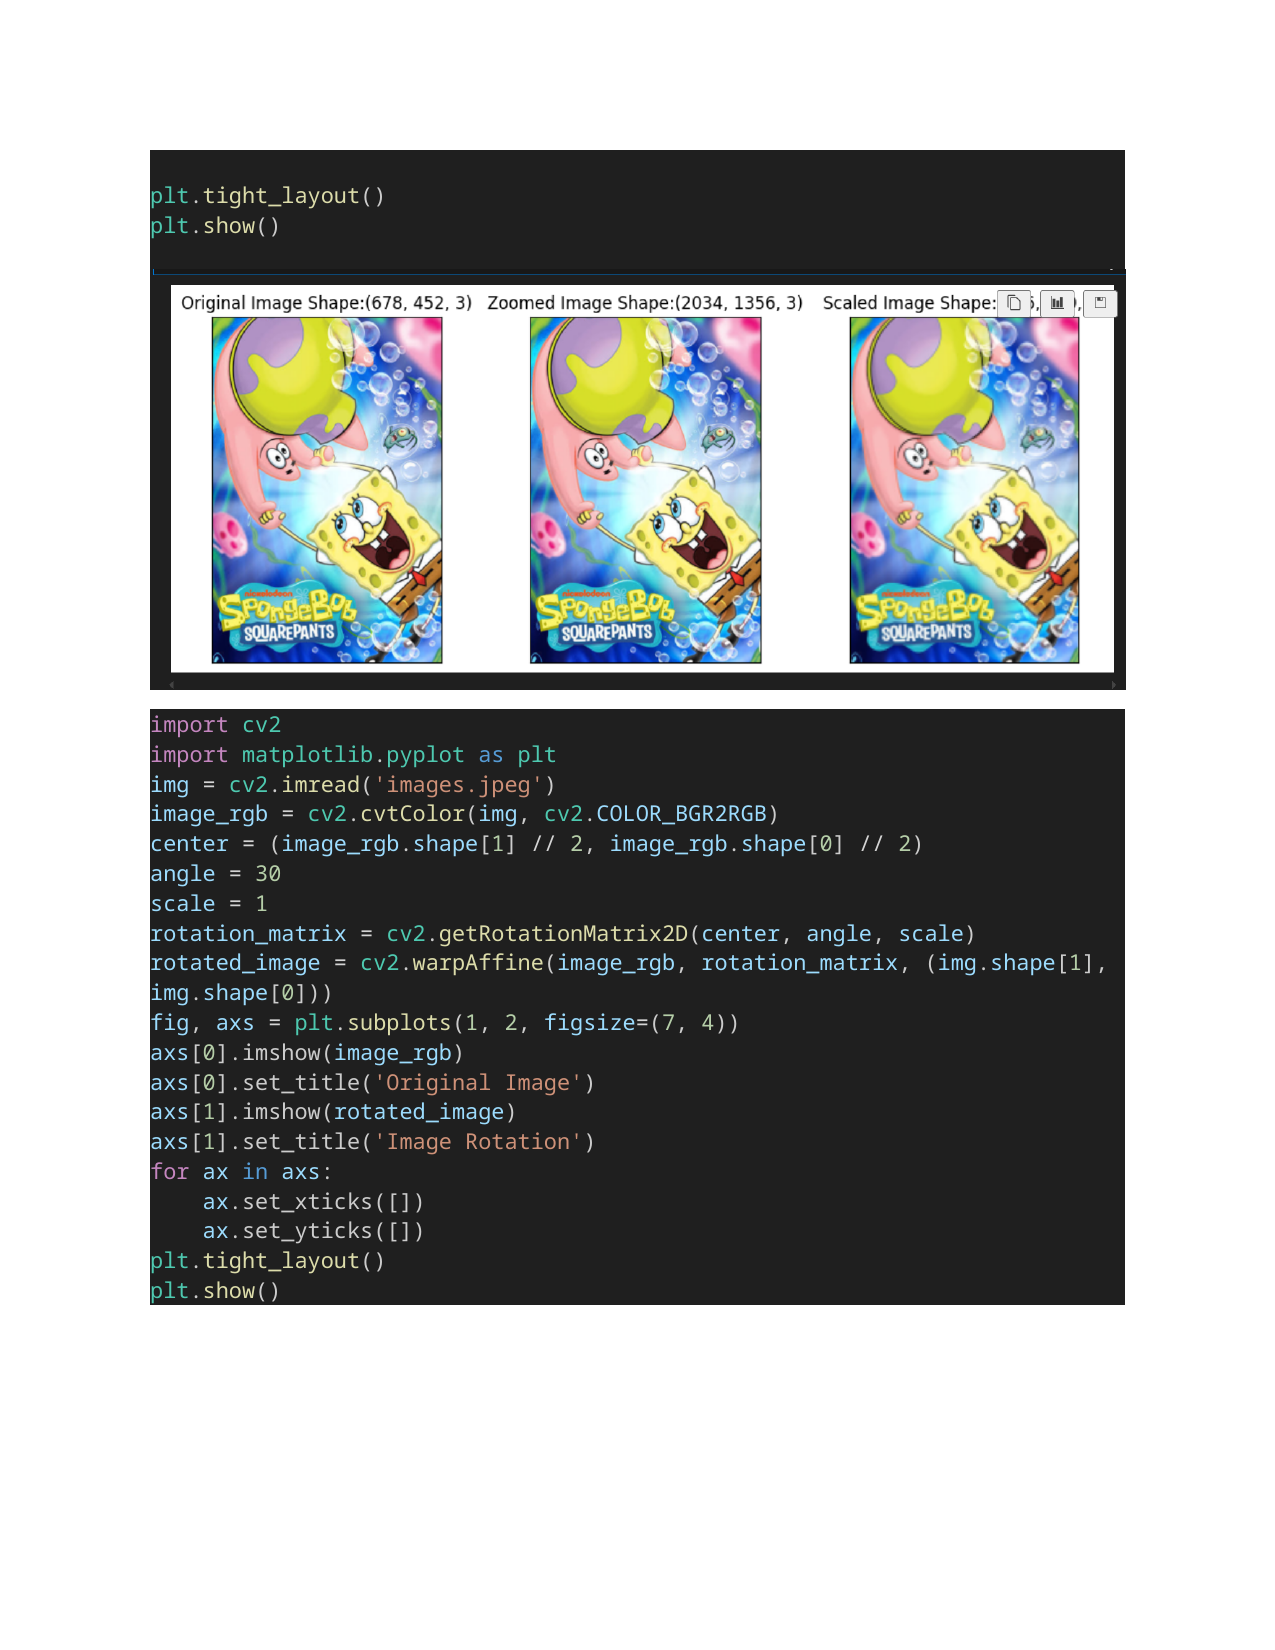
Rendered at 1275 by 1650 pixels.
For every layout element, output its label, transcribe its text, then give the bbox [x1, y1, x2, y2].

text rotation_matrix = cv2.getRotationMatrix2D(center, angle, scale) [150, 917, 1125, 947]
text ax.set_yticks([]) [150, 1215, 1125, 1245]
text fig, axs = plt.subplots(1, 2, figsize=(7, 4)) [150, 1007, 1125, 1037]
text plt.tight_layout() [150, 1245, 1125, 1275]
text image_rgb = cv2.cvtColor(img, cv2.COLOR_BGR2RGB) [150, 798, 1125, 828]
text img = cv2.imread('images.jpeg') [150, 768, 1125, 798]
text plt.show() [150, 1275, 1125, 1305]
text scale = 1 [150, 888, 1125, 917]
text angle = 30 [150, 858, 1125, 888]
text rotated_image = cv2.warpAffine(image_rgb, rotation_matrix, (img.shape[1], img.shape[0])) [150, 947, 1125, 1007]
text axs[0].imshow(image_rgb) [150, 1037, 1125, 1066]
text import cv2 [150, 709, 1125, 739]
text plt.show() [150, 209, 1125, 239]
text for ax in axs: [150, 1156, 1125, 1186]
picture [150, 269, 1126, 690]
text import matplotlib.pyplot as plt [150, 739, 1125, 768]
text plt.tight_layout() [150, 180, 1125, 209]
text ax.set_xticks([]) [150, 1186, 1125, 1215]
text axs[1].imshow(rotated_image) [150, 1096, 1125, 1126]
text center = (image_rgb.shape[1] // 2, image_rgb.shape[0] // 2) [150, 828, 1125, 858]
text axs[1].set_title('Image Rotation') [150, 1126, 1125, 1156]
text axs[0].set_title('Original Image') [150, 1066, 1125, 1096]
